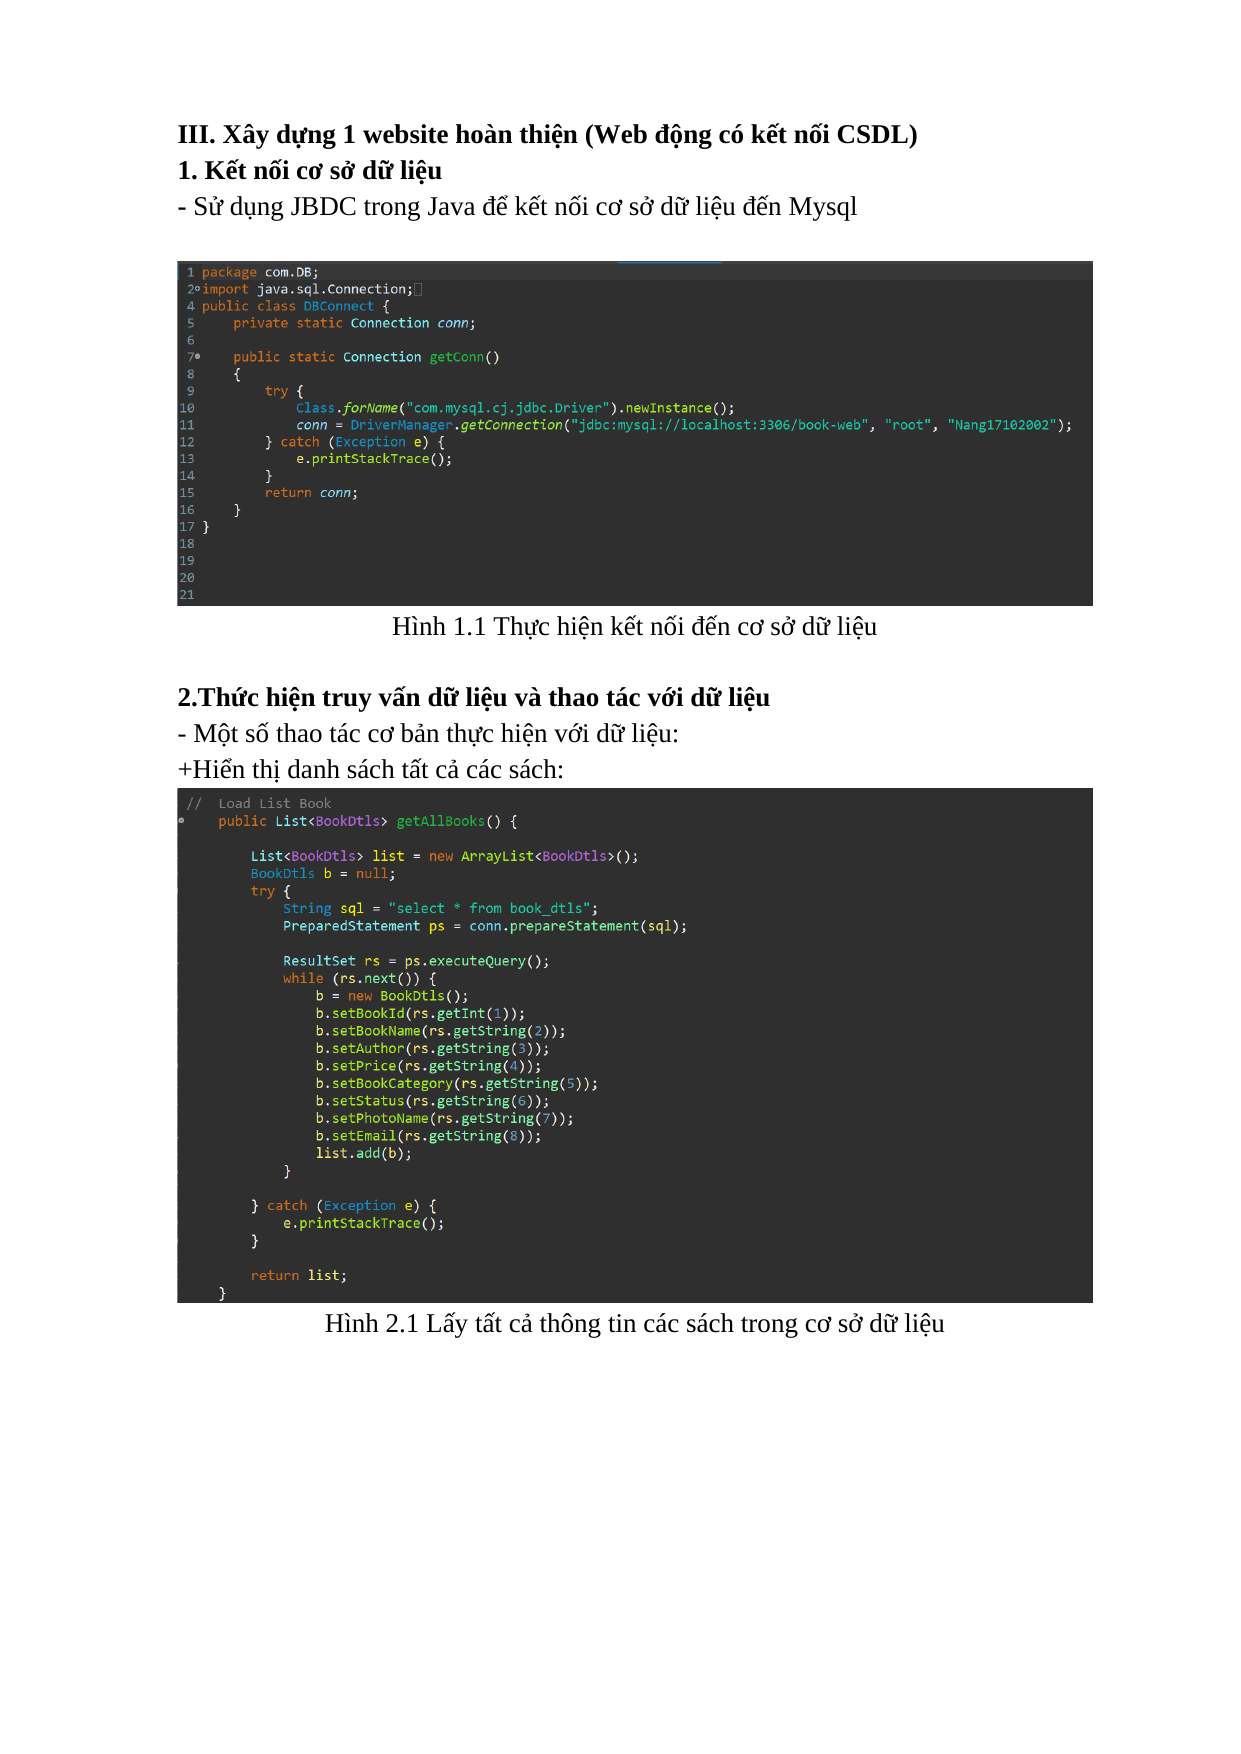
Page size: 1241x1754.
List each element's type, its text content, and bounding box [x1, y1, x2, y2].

text - Sử dụng JBDC trong Java để kết nối cơ sở dữ liệu đến Mysql [177, 189, 1092, 221]
text 1. Kết nối cơ sở dữ liệu [177, 154, 1092, 185]
text Hình 1.1 Thực hiện kết nối đến cơ sở dữ liệu [177, 610, 1092, 641]
text Hình 2.1 Lấy tất cả thông tin các sách trong cơ sở dữ liệu [177, 1307, 1092, 1338]
text 2.Thức hiện truy vấn dữ liệu và thao tác với dữ liệu [177, 681, 1092, 713]
text - Một số thao tác cơ bản thực hiện với dữ liệu: [177, 717, 1092, 748]
picture [177, 261, 1093, 606]
picture [177, 788, 1093, 1303]
text III. Xây dựng 1 website hoàn thiện (Web động có kết nối CSDL) [177, 118, 1092, 149]
text +Hiển thị danh sách tất cả các sách: [177, 753, 1092, 784]
